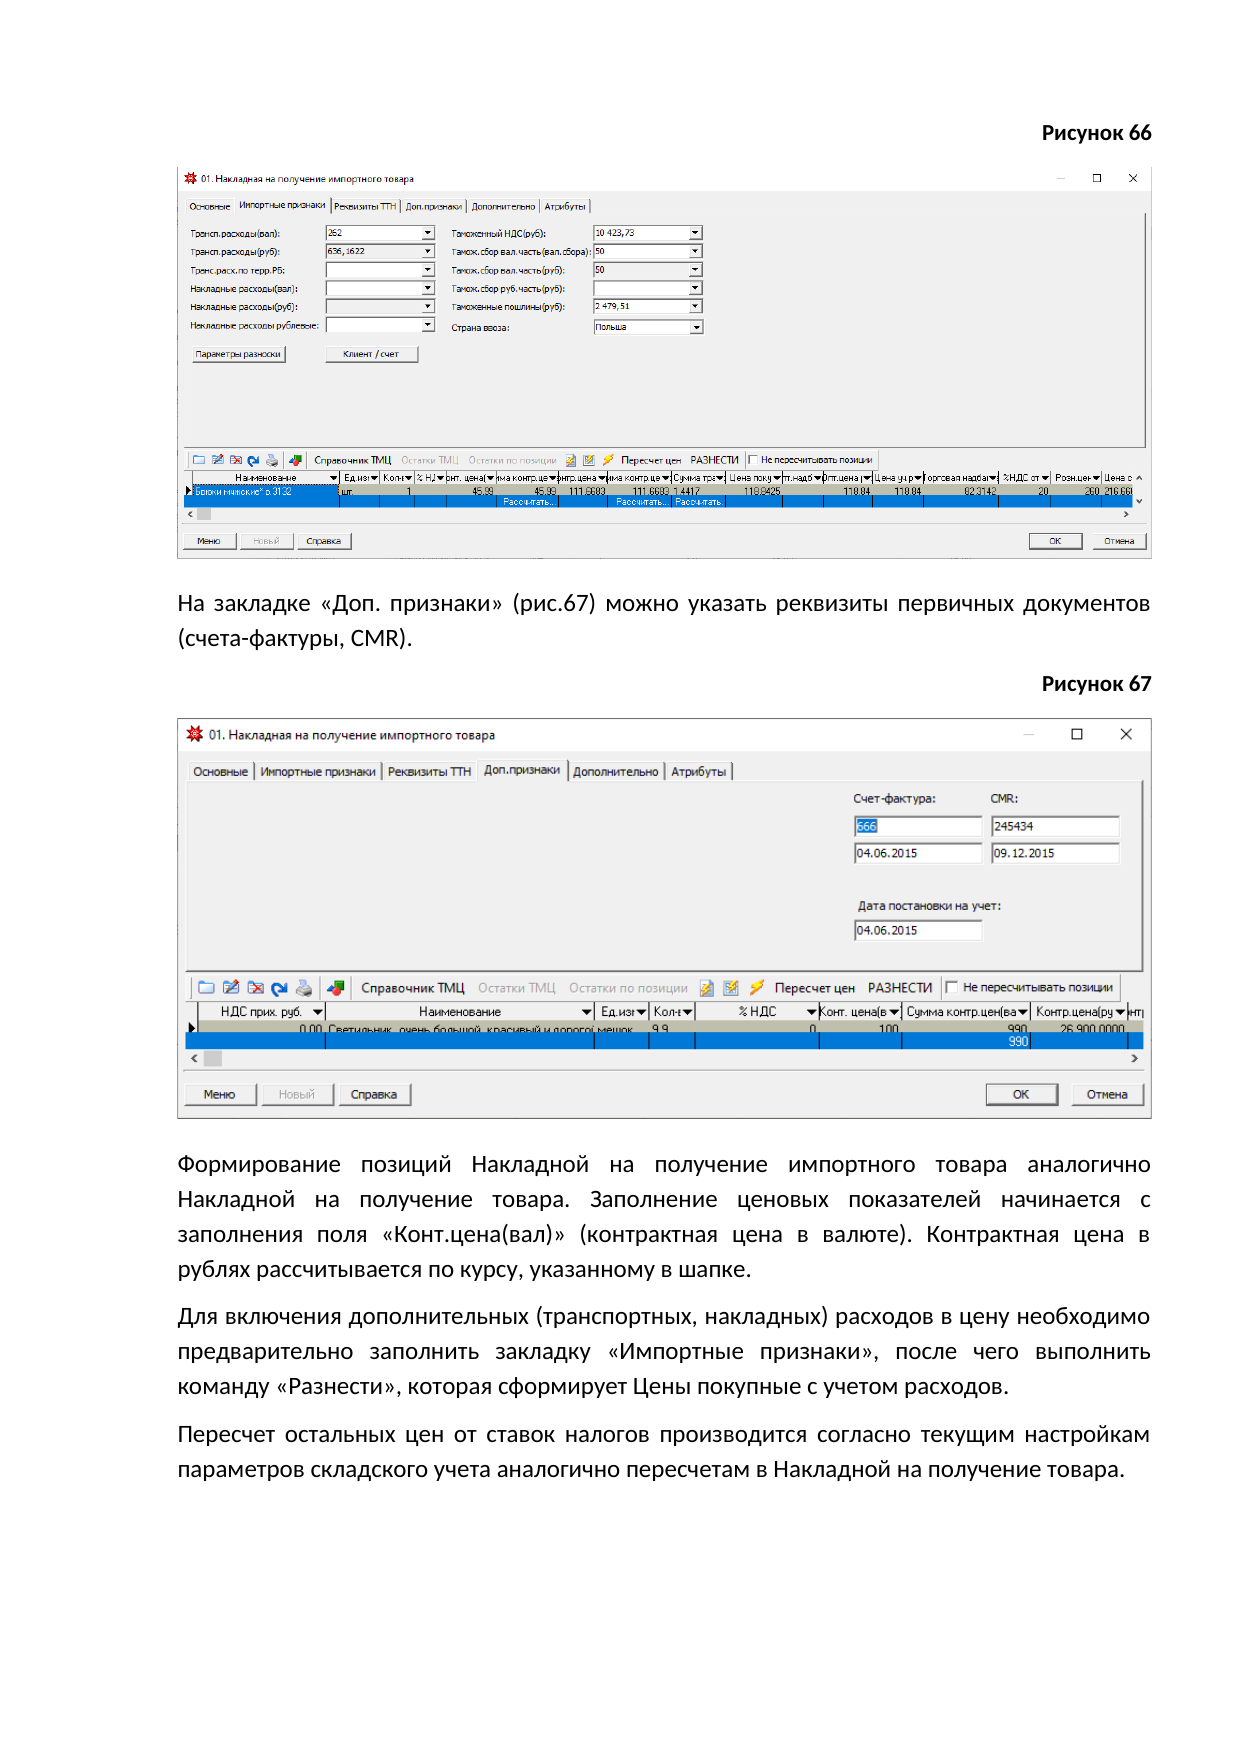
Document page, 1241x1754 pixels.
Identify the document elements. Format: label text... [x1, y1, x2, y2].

text На закладке «Доп. признаки» (рис.67) можно указать реквизиты первичных документов (счета-фактуры, CMR). [177, 587, 1152, 653]
text Для включения дополнительных (транспортных, накладных) расходов в цену необходимо предварительно заполнить закладку «Импортные признаки», после чего выполнить команду «Разнести», которая сформирует Цены покупные с учетом расходов. [177, 1300, 1152, 1401]
picture [177, 718, 1152, 1119]
picture [177, 167, 1152, 559]
text Формирование позиций Накладной на получение импортного товара аналогично Накладной на получение товара. Заполнение ценовых показателей начинается с заполнения поля «Конт.цена(вал)» (контрактная цена в валюте). Контрактная цена в рублях рассчитывается по курсу, указанному в шапке. [177, 1148, 1152, 1283]
text Рисунок 66 [177, 118, 1152, 146]
text Пересчет остальных цен от ставок налогов производится согласно текущим настройкам параметров складского учета аналогично пересчетам в Накладной на получение товара. [177, 1418, 1152, 1483]
text Рисунок 67 [177, 669, 1152, 698]
